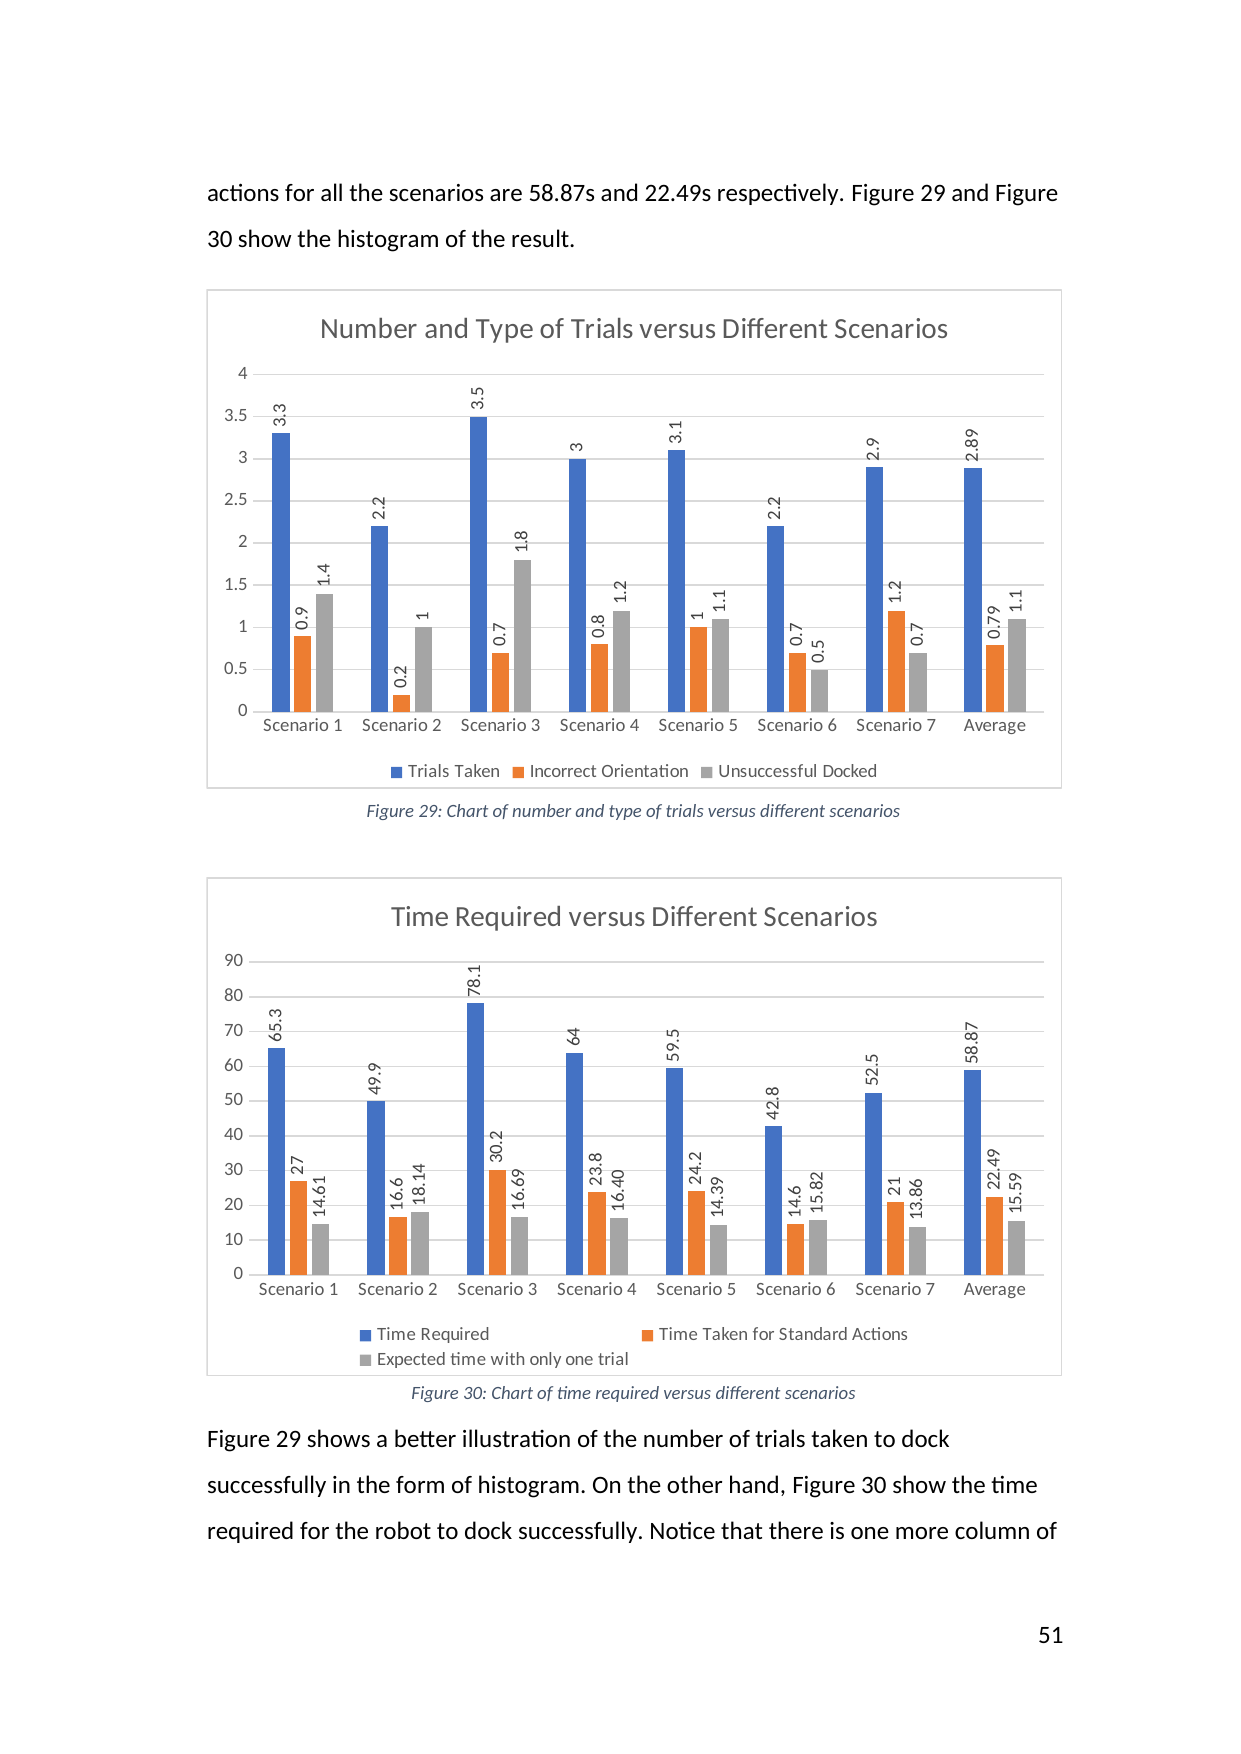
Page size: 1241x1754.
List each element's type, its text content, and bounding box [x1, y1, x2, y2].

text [207, 1404, 1063, 1546]
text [207, 177, 1063, 253]
